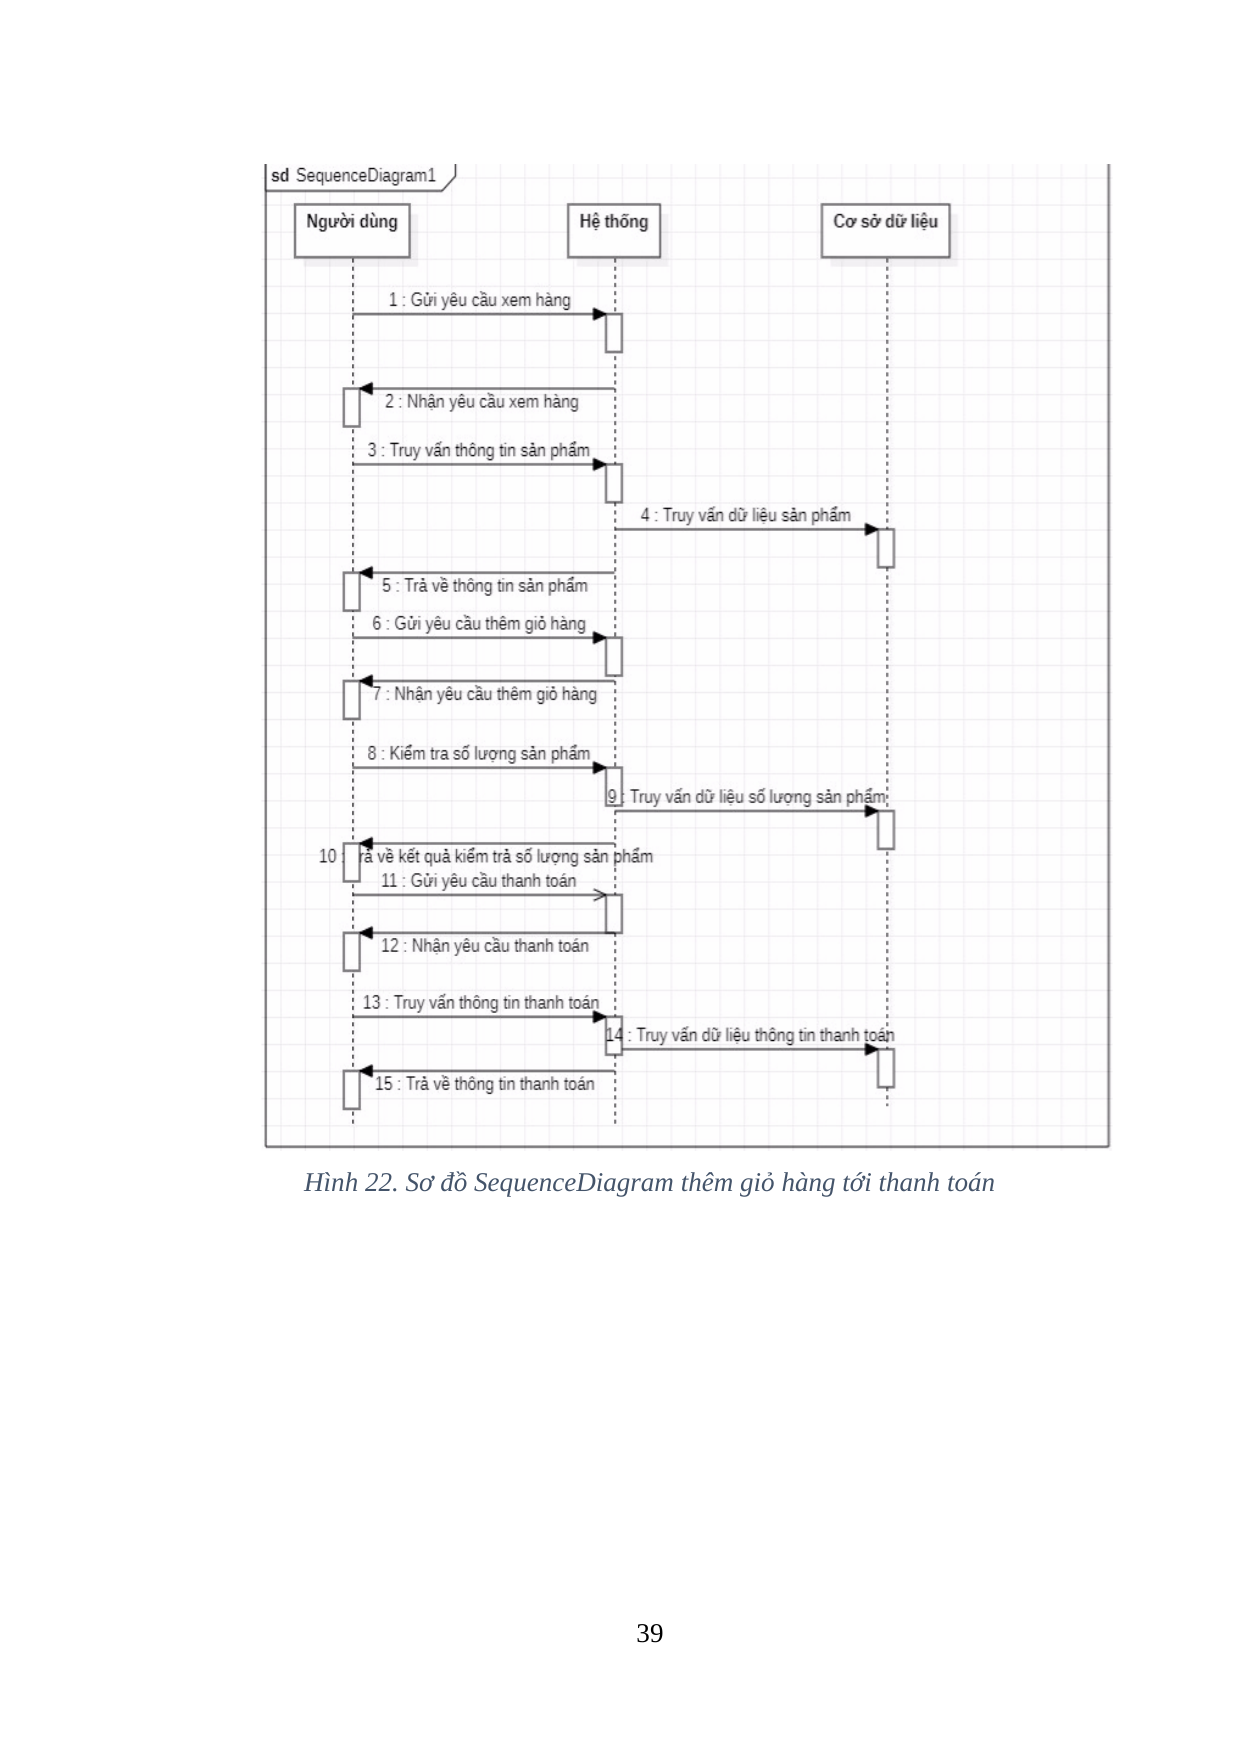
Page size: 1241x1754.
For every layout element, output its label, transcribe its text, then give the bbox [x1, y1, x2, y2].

picture [261, 164, 1113, 1151]
